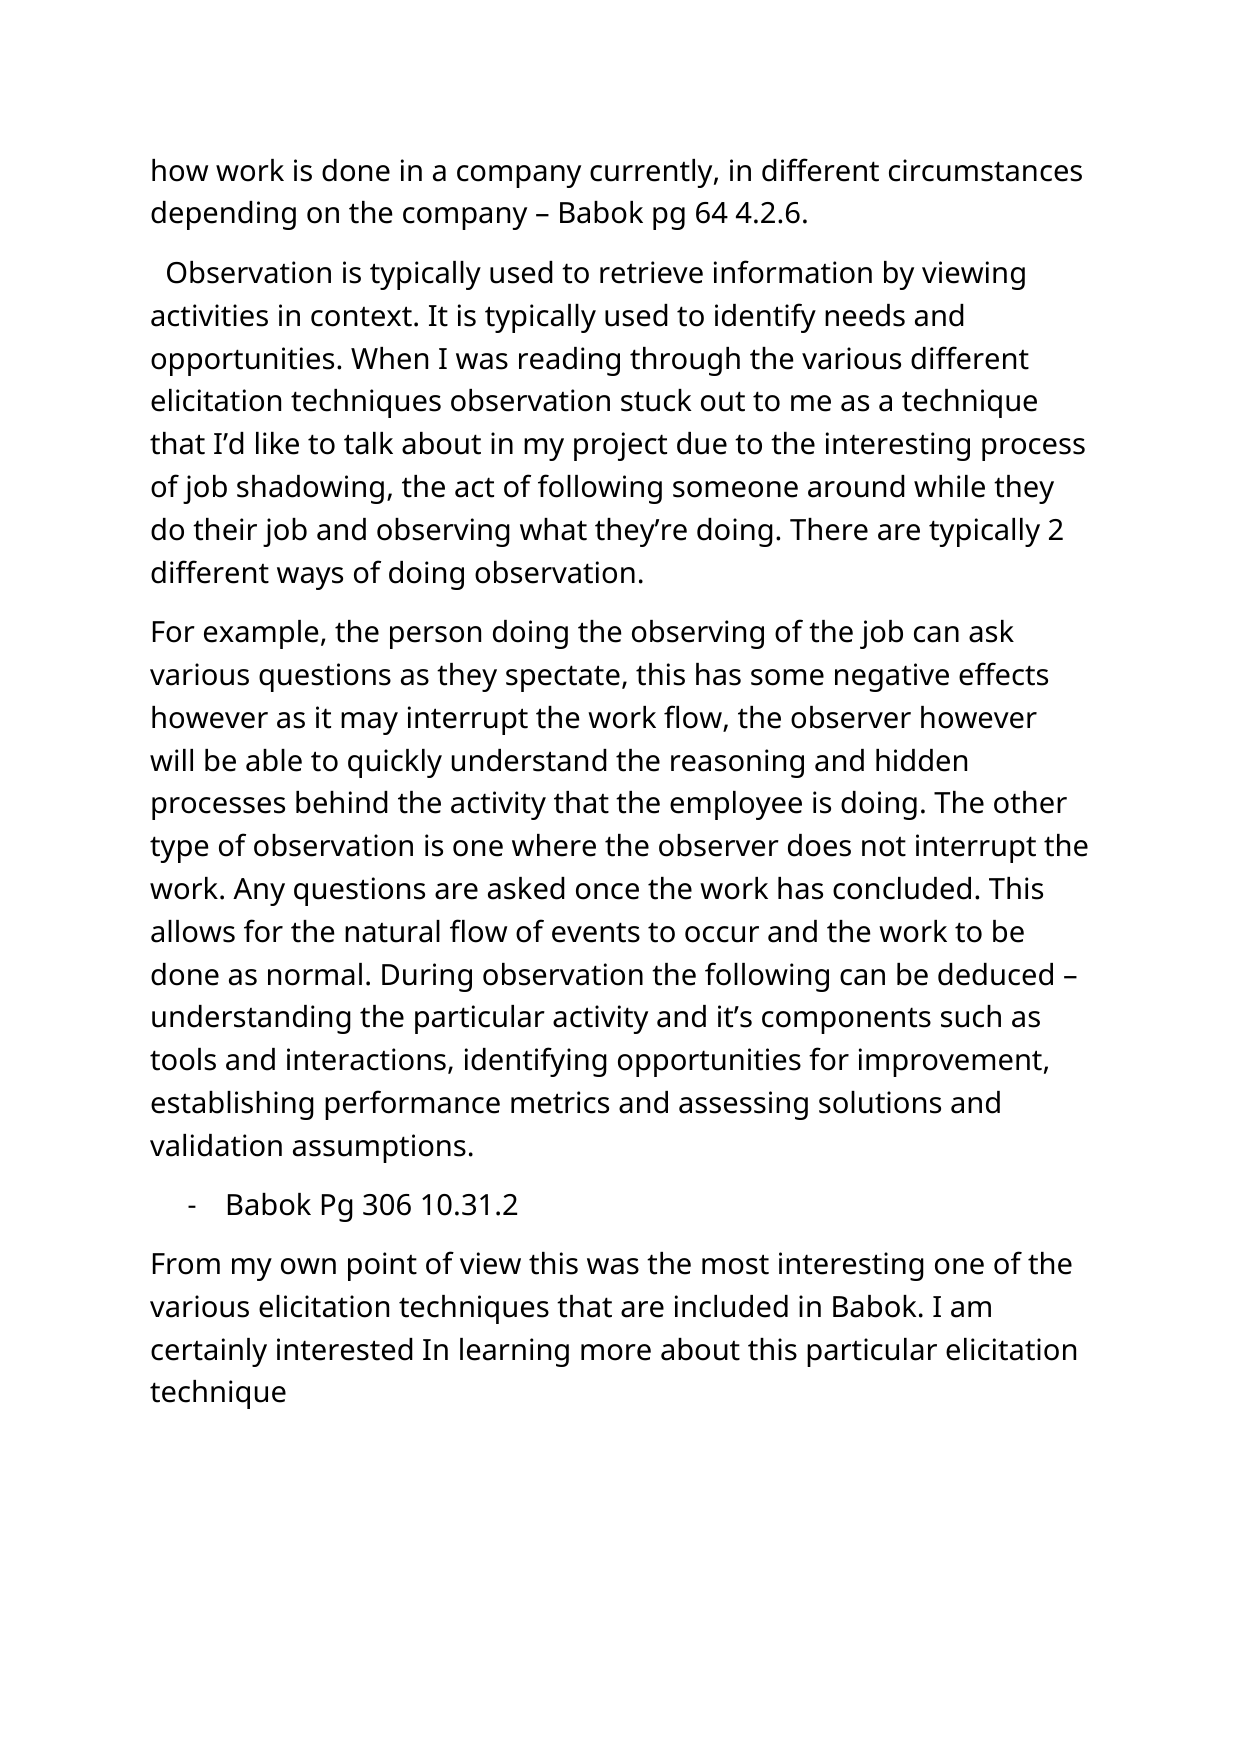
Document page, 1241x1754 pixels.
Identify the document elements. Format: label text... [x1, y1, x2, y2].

text Observation is typically used to retrieve information by viewing activities in context. It is typically used to identify needs and opportunities. When I was reading through the various different elicitation techniques observation stuck out to me as a technique that I’d like to talk about in my project due to the interesting process of job shadowing, the act of following someone around while they do their job and observing what they’re doing. There are typically 2 different ways of doing observation. [150, 252, 1090, 592]
list Babok Pg 306 10.31.2 [187, 1185, 1090, 1224]
text From my own point of view this was the most interesting one of the various elicitation techniques that are included in Babok. I am certainly interested In learning more about this particular elicitation technique [150, 1243, 1090, 1411]
text For example, the person doing the observing of the job can ask various questions as they spectate, this has some negative effects however as it may interrupt the work flow, the observer however will be able to quickly understand the reasoning and hidden processes behind the activity that the employee is doing. The other type of observation is one where the observer does not interrupt the work. Any questions are asked once the work has concluded. This allows for the natural flow of events to occur and the work to be done as normal. During observation the following can be deduced – understanding the particular activity and it’s components such as tools and interactions, identifying opportunities for improvement, establishing performance metrics and assessing solutions and validation assumptions. [150, 611, 1090, 1165]
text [150, 150, 1090, 232]
